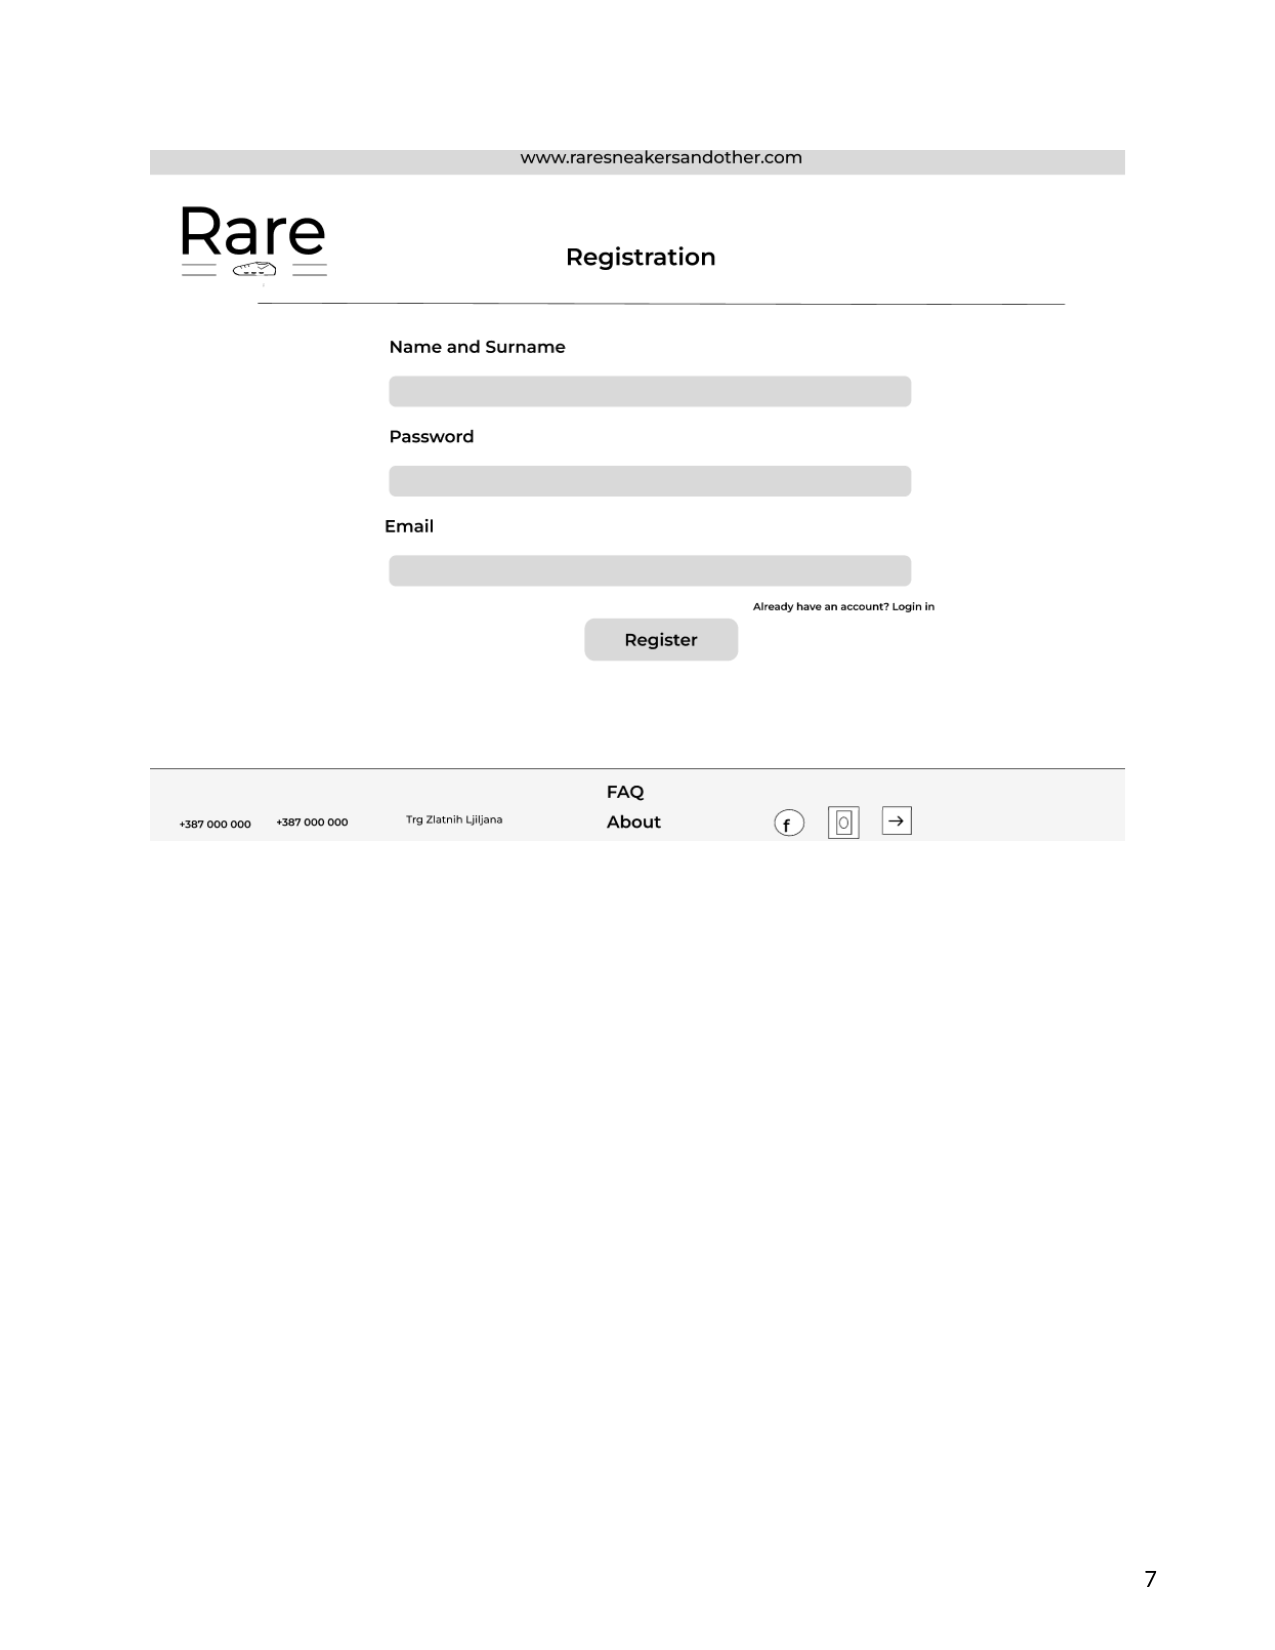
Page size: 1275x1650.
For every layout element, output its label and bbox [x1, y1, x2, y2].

picture [150, 150, 1125, 841]
